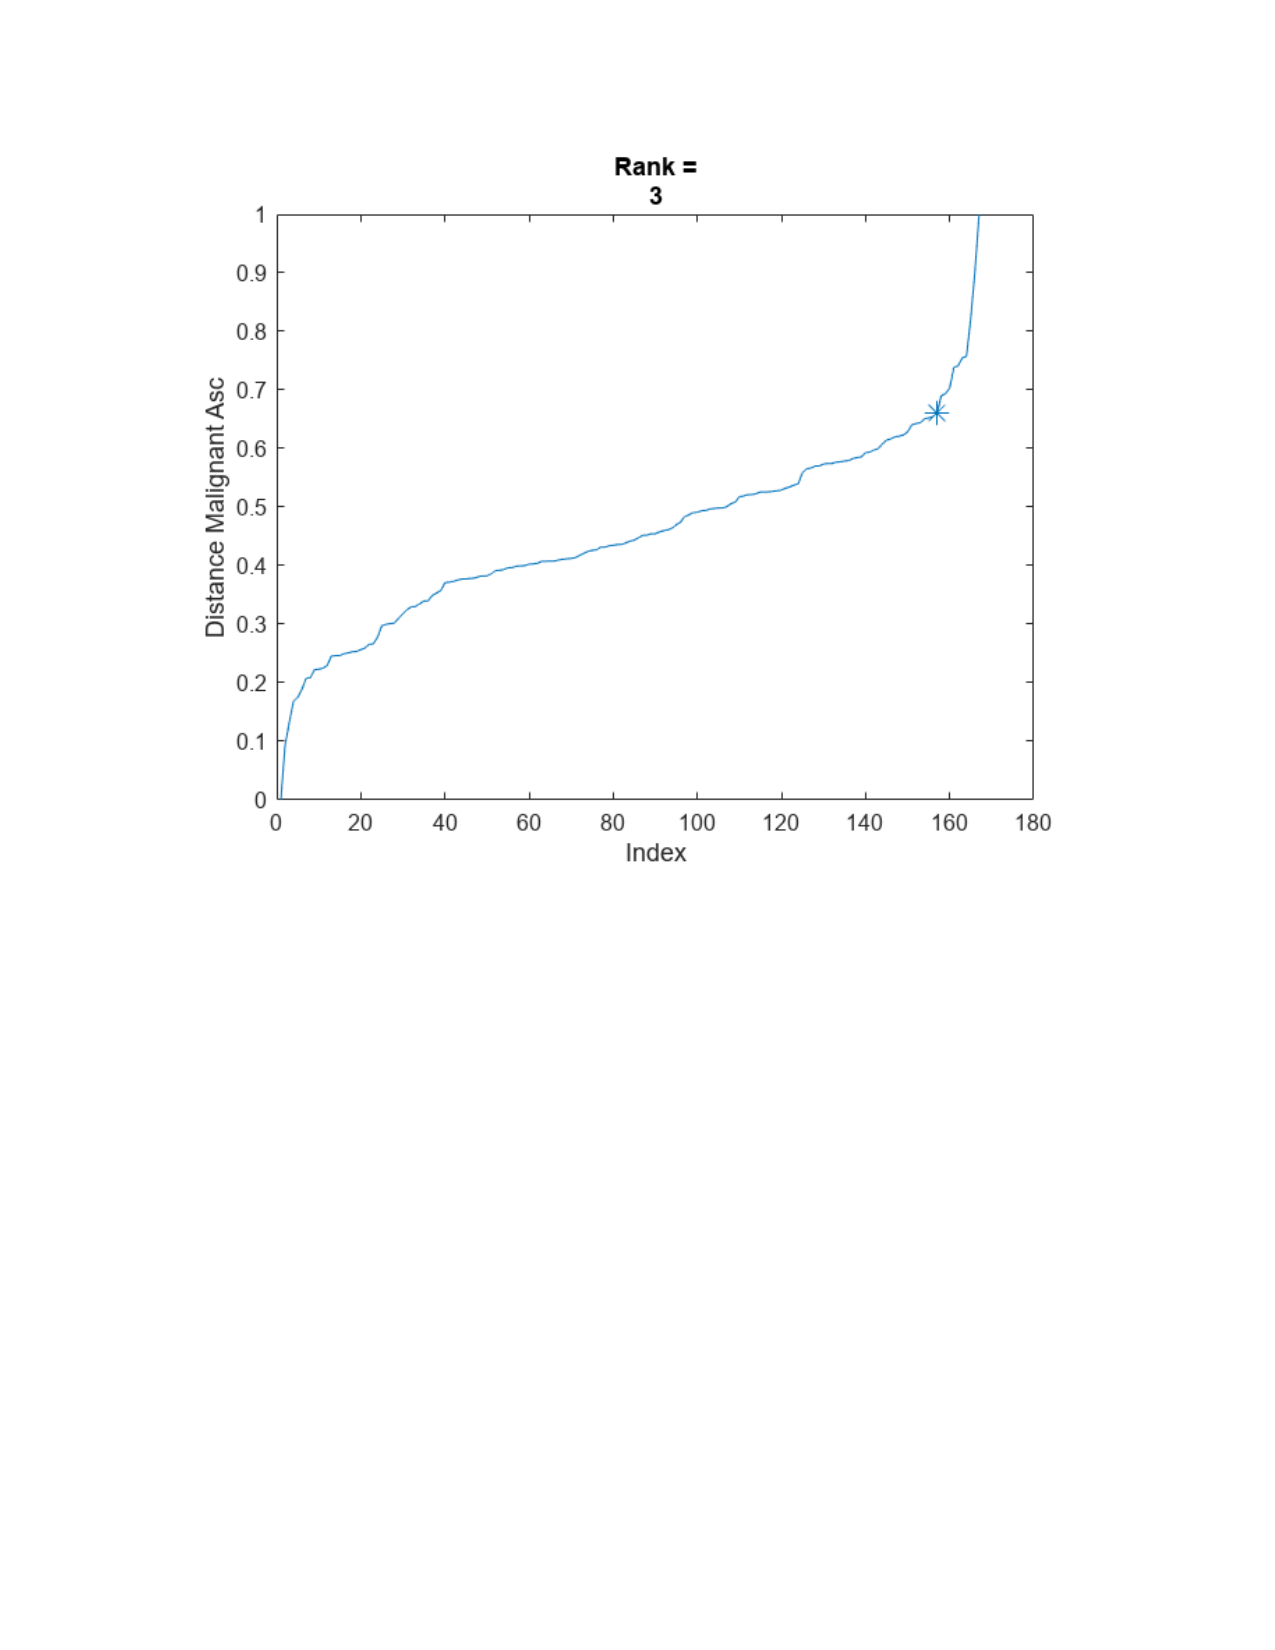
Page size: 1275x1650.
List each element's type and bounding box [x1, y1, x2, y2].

picture [150, 150, 1125, 881]
